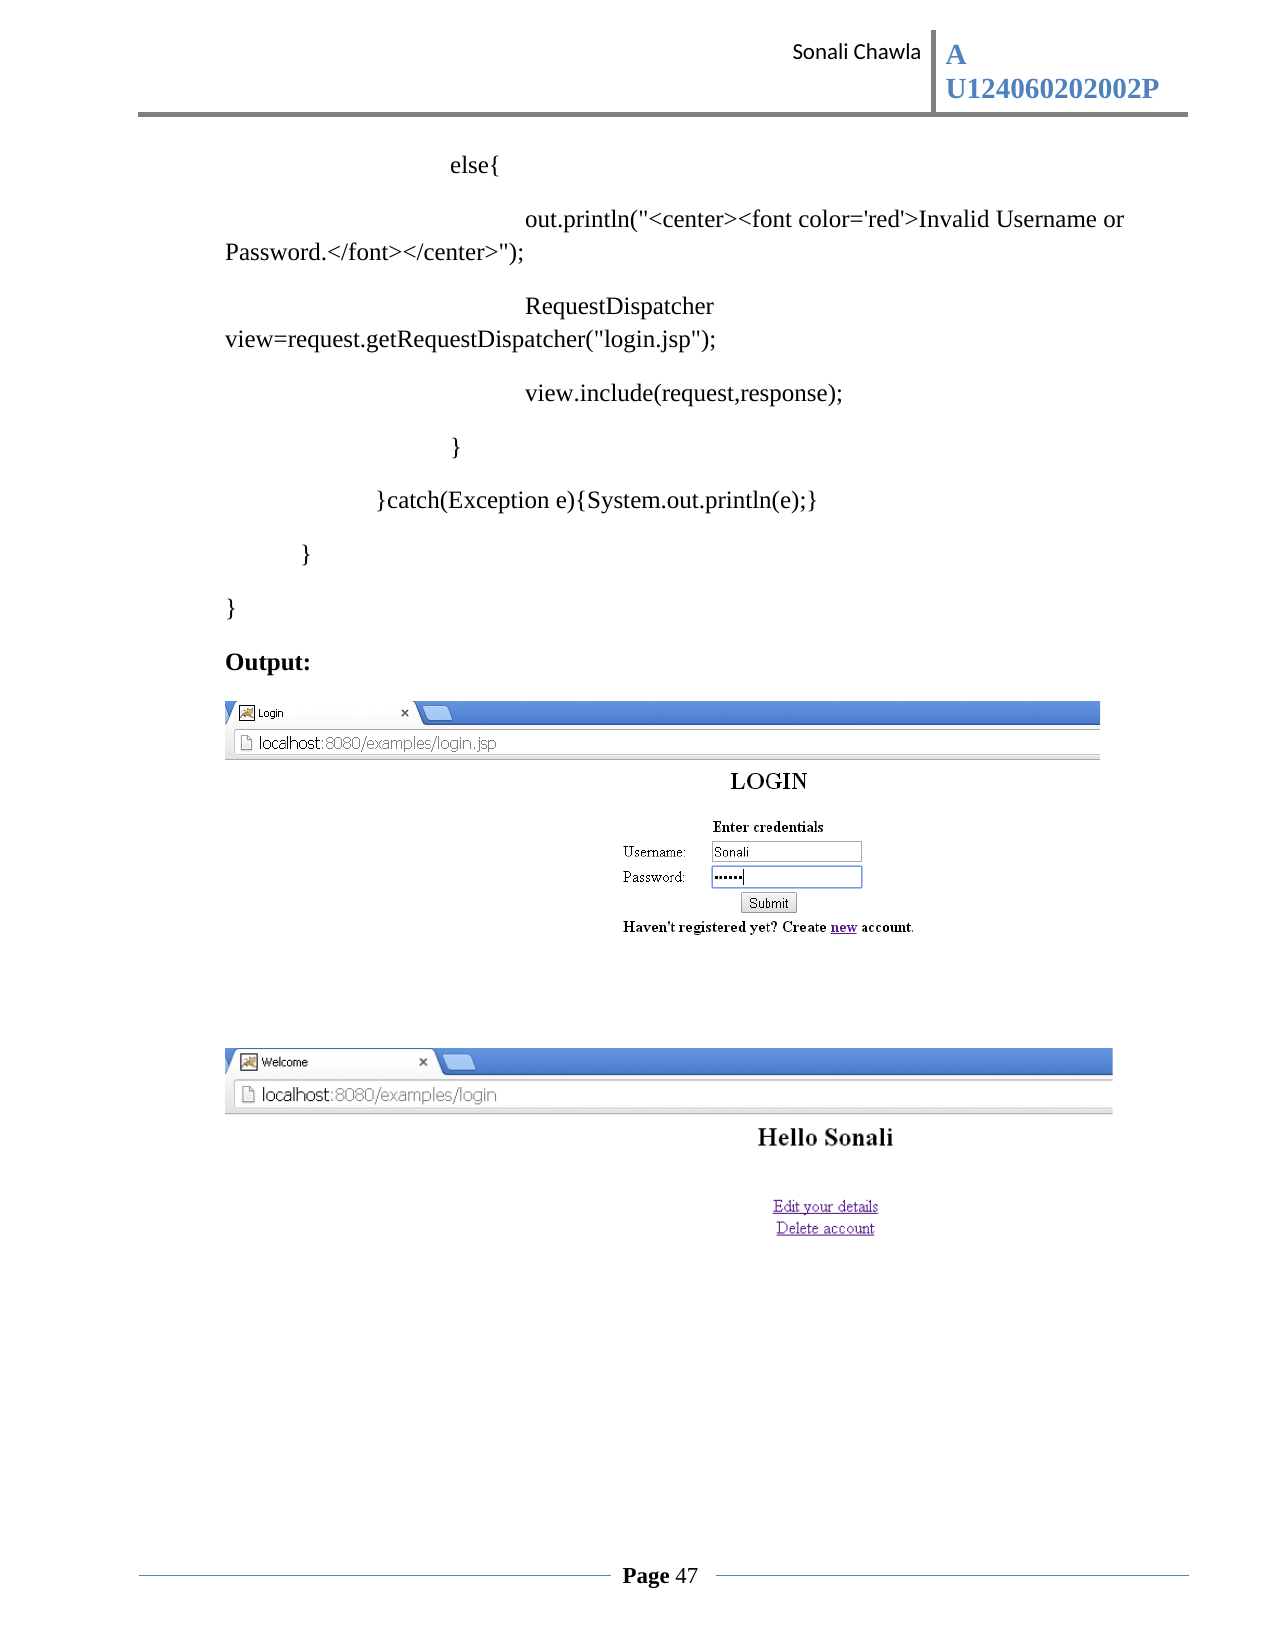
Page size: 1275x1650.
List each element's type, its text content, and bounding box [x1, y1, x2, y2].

picture [225, 701, 1100, 1045]
picture [225, 1048, 1113, 1346]
text } [225, 539, 1200, 568]
text } [225, 432, 1200, 461]
text else{ [225, 150, 1200, 179]
text }catch(Exception e){System.out.println(e);} [225, 486, 1200, 514]
text } [225, 593, 1200, 622]
text Output: [225, 647, 1200, 676]
text RequestDispatcher view=request.getRequestDispatcher("login.jsp"); [225, 291, 1200, 353]
text out.println("<center><font color='red'>Invalid Username or Password.</font></center>"); [225, 204, 1200, 266]
text view.include(request,response); [225, 378, 1200, 407]
